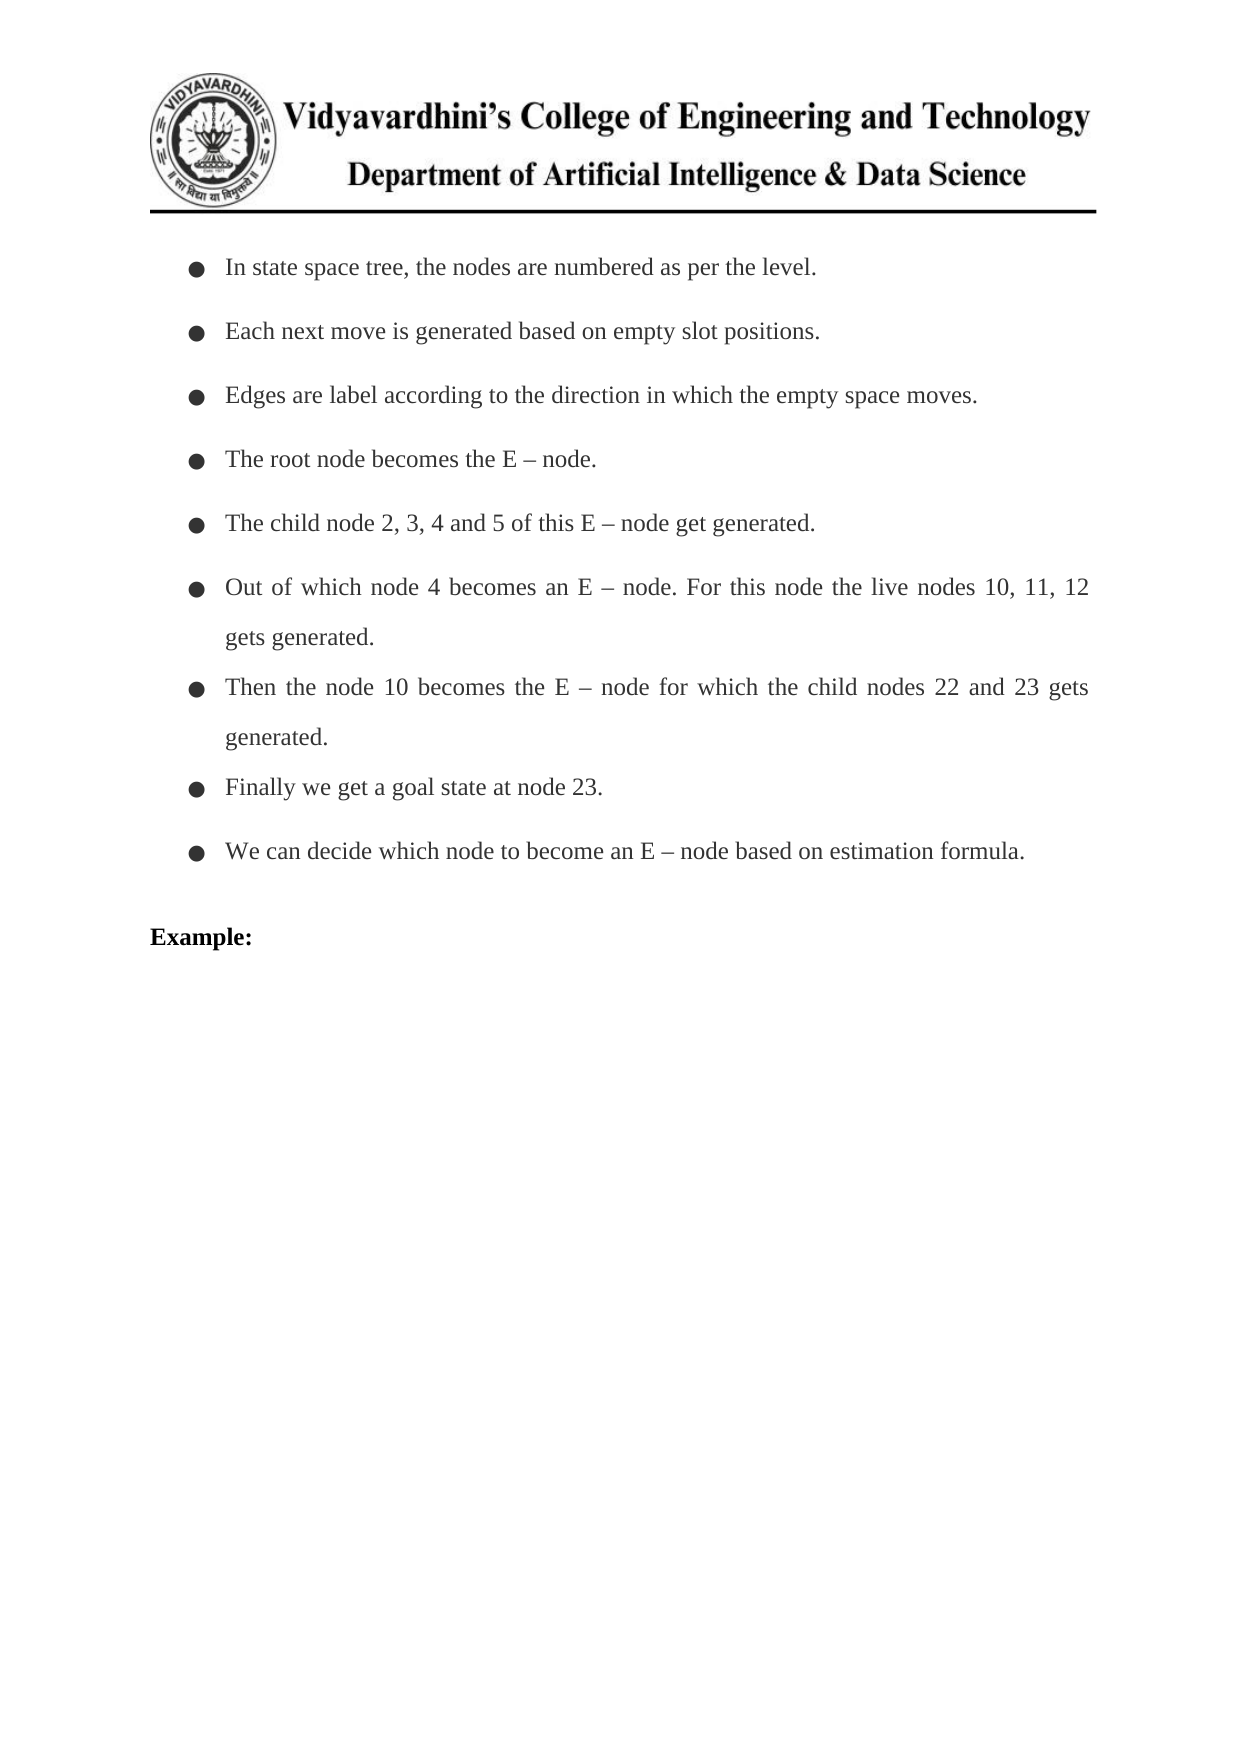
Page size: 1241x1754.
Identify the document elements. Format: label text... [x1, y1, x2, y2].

list Edges are label according to the direction in which the empty space moves. [187, 372, 1090, 415]
list Then the node 10 becomes the E – node for which the child nodes 22 and 23 gets generated. [187, 665, 1090, 751]
list The root node becomes the E – node. [187, 436, 1090, 479]
text Example: [150, 922, 1090, 951]
list The child node 2, 3, 4 and 5 of this E – node get generated. [187, 500, 1090, 543]
picture [150, 73, 1097, 217]
list We can decide which node to become an E – node based on estimation formula. [187, 829, 1090, 872]
list In state space tree, the nodes are numbered as per the level. [187, 244, 1090, 287]
list Out of which node 4 becomes an E – node. For this node the live nodes 10, 11, 12 gets generated. [187, 564, 1090, 650]
list Finally we get a goal state at node 23. [187, 765, 1090, 808]
list Each next move is generated based on empty slot positions. [187, 308, 1090, 351]
